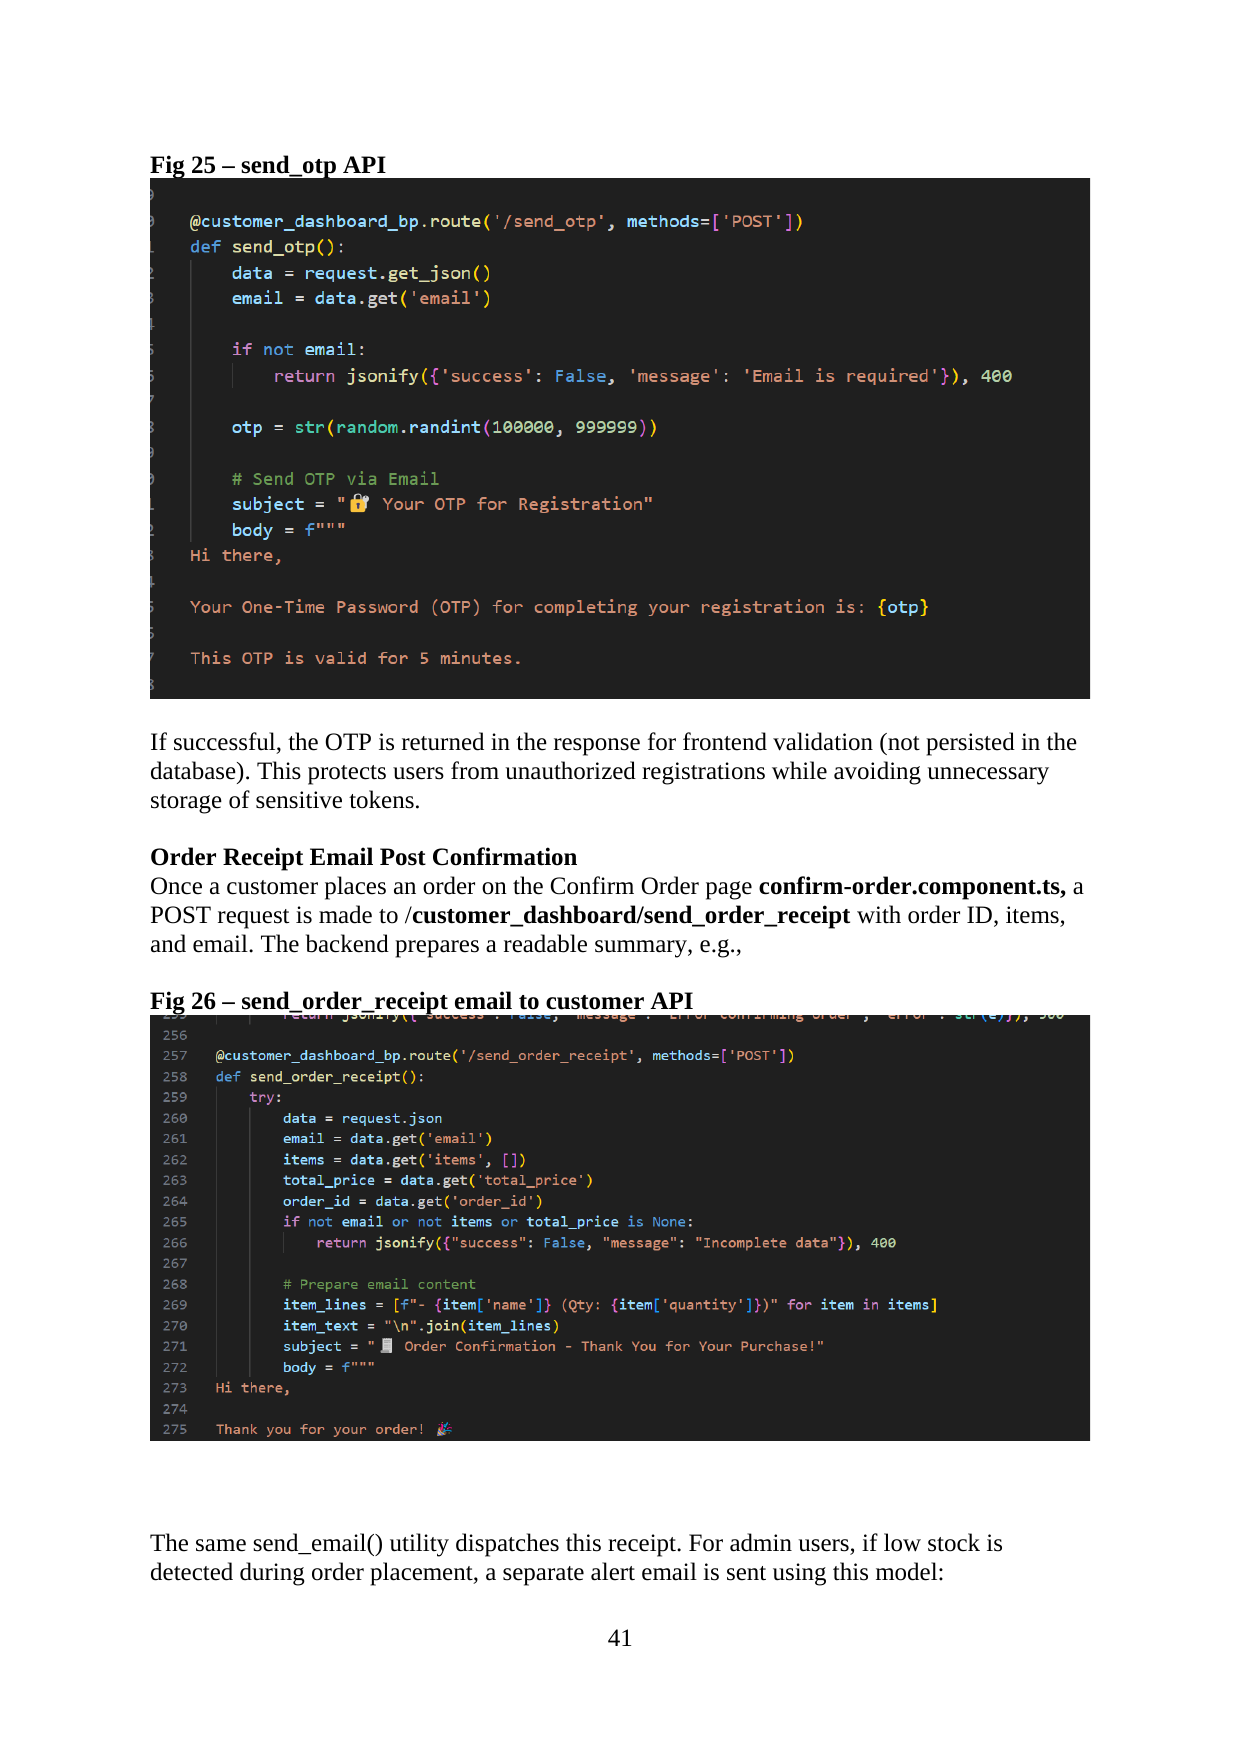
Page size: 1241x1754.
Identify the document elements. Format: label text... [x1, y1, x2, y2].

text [150, 150, 1090, 178]
text If successful, the OTP is returned in the response for frontend validation (not persisted in the database). This protects users from unauthorized registrations while avoiding unnecessary storage of sensitive tokens. Order Receipt Email Post Confirmation Once a customer places an order on the Confirm Order page confirm-order.component.ts, a POST request is made to /customer_dashboard/send_order_receipt with order ID, items, and email. The backend prepares a readable summary, e.g., Fig 26 – send_order_receipt email to customer API [150, 727, 1090, 1015]
picture [150, 1015, 1091, 1441]
picture [150, 178, 1091, 699]
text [150, 1528, 1090, 1585]
